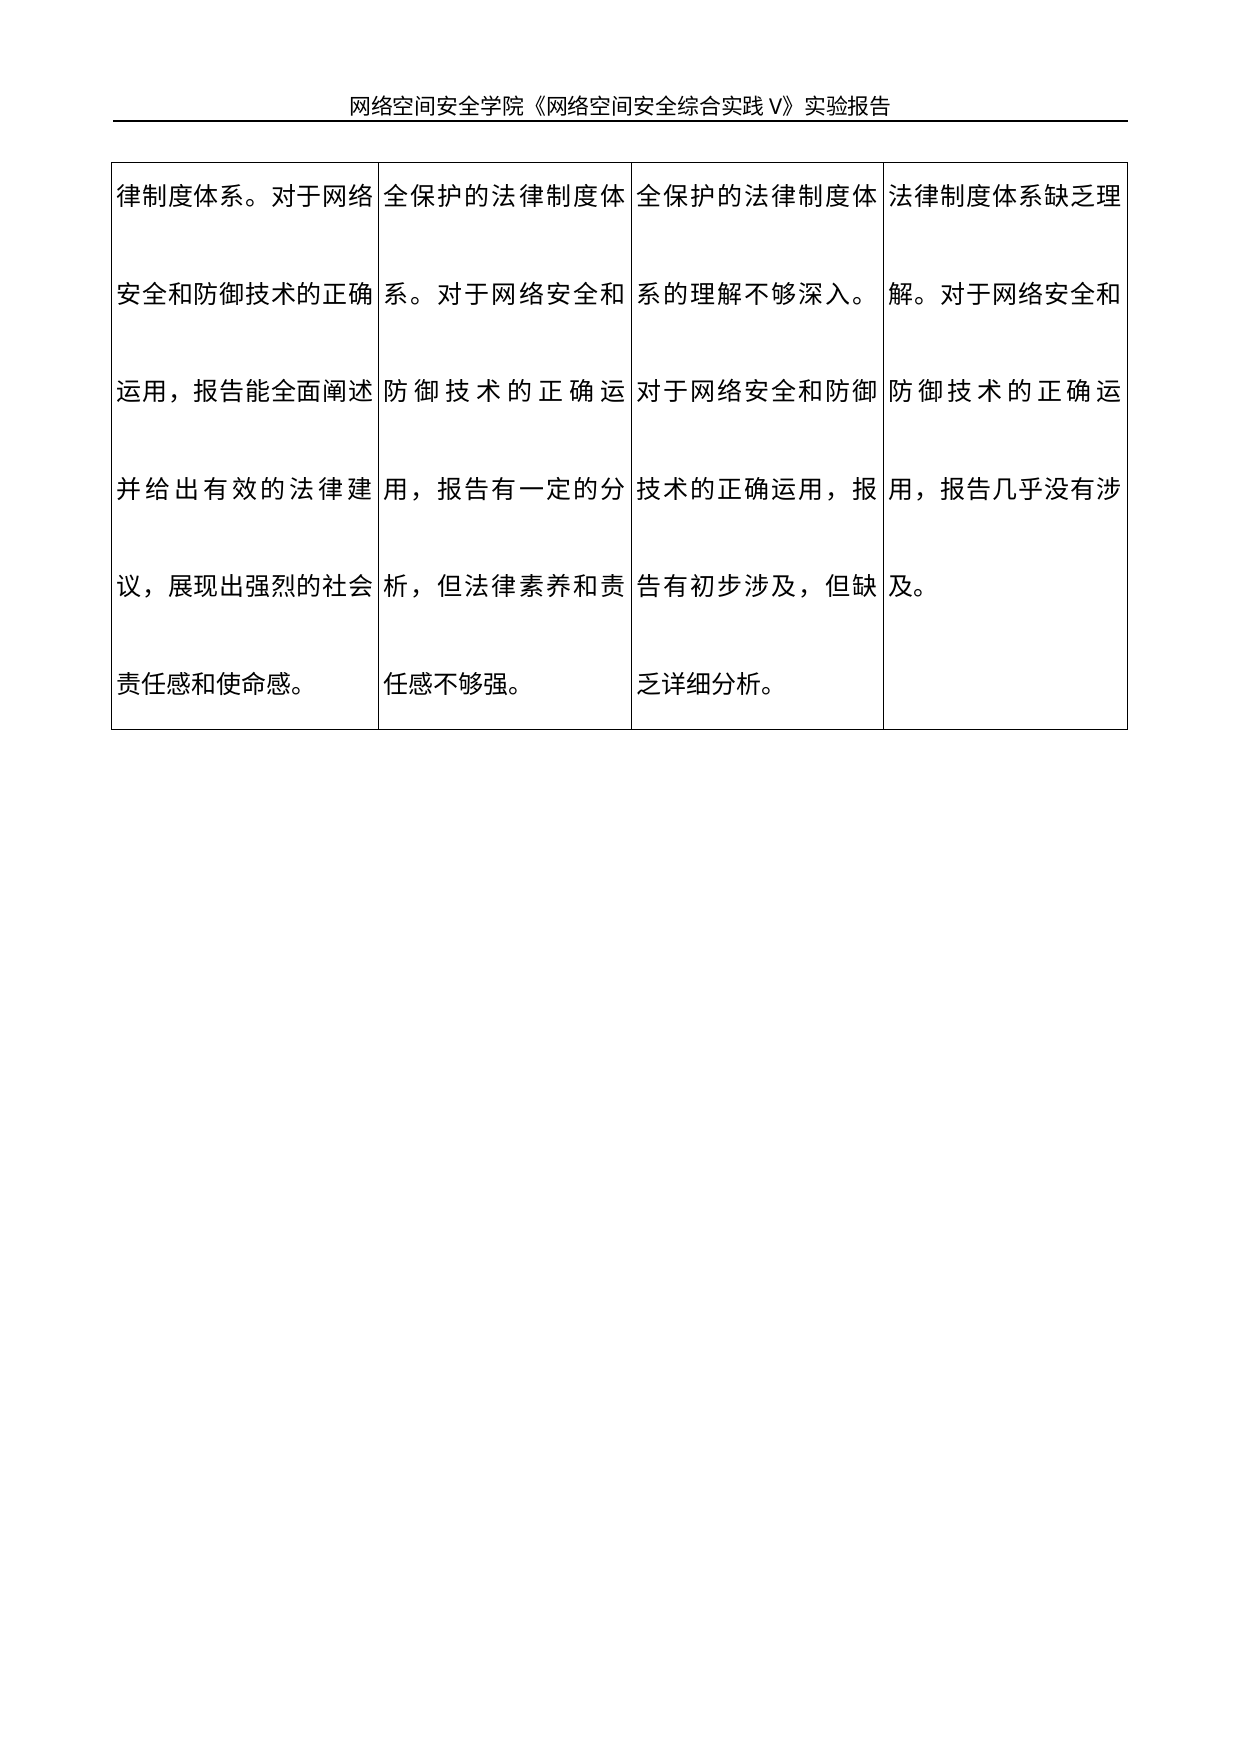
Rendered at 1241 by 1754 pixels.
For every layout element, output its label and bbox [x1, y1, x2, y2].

table_cell [884, 163, 1127, 729]
table_cell [112, 163, 378, 729]
table_cell [632, 163, 883, 729]
table_cell [379, 163, 631, 729]
